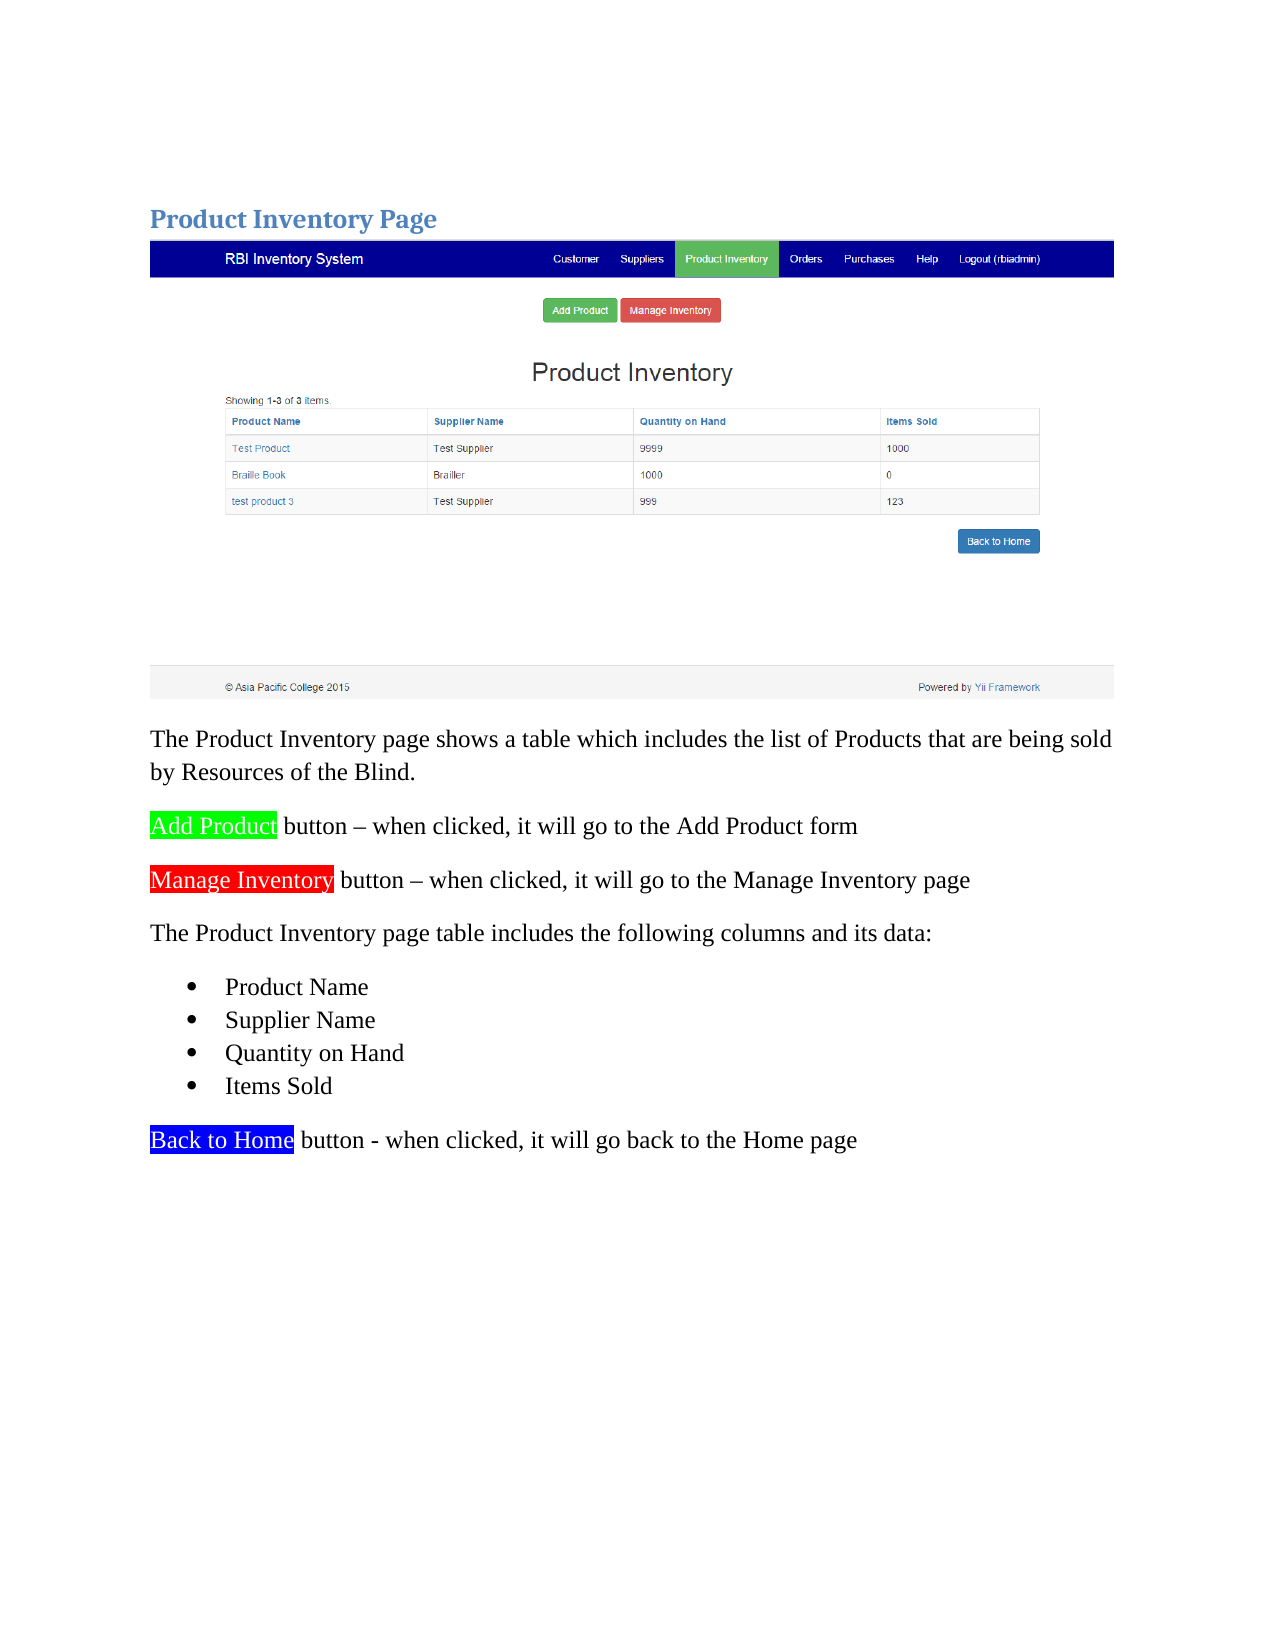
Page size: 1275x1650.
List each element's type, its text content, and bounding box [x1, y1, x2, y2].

list Supplier Name [187, 1005, 1125, 1034]
text Back to Home button - when clicked, it will go back to the Home page [294, 1125, 1125, 1154]
text The Product Inventory page table includes the following columns and its data: [150, 918, 1125, 947]
list Product Name [187, 972, 1125, 1001]
list Items Sold [187, 1071, 1125, 1100]
text Add Product button – when clicked, it will go to the Add Product form [277, 811, 1125, 839]
subtitle Product Inventory Page [150, 204, 1125, 235]
picture [150, 239, 1114, 699]
text The Product Inventory page shows a table which includes the list of Products that are being sold by Resources of the Blind. [150, 724, 1125, 786]
text Manage Inventory button – when clicked, it will go to the Manage Inventory page [334, 865, 1125, 893]
list Quantity on Hand [187, 1038, 1125, 1067]
